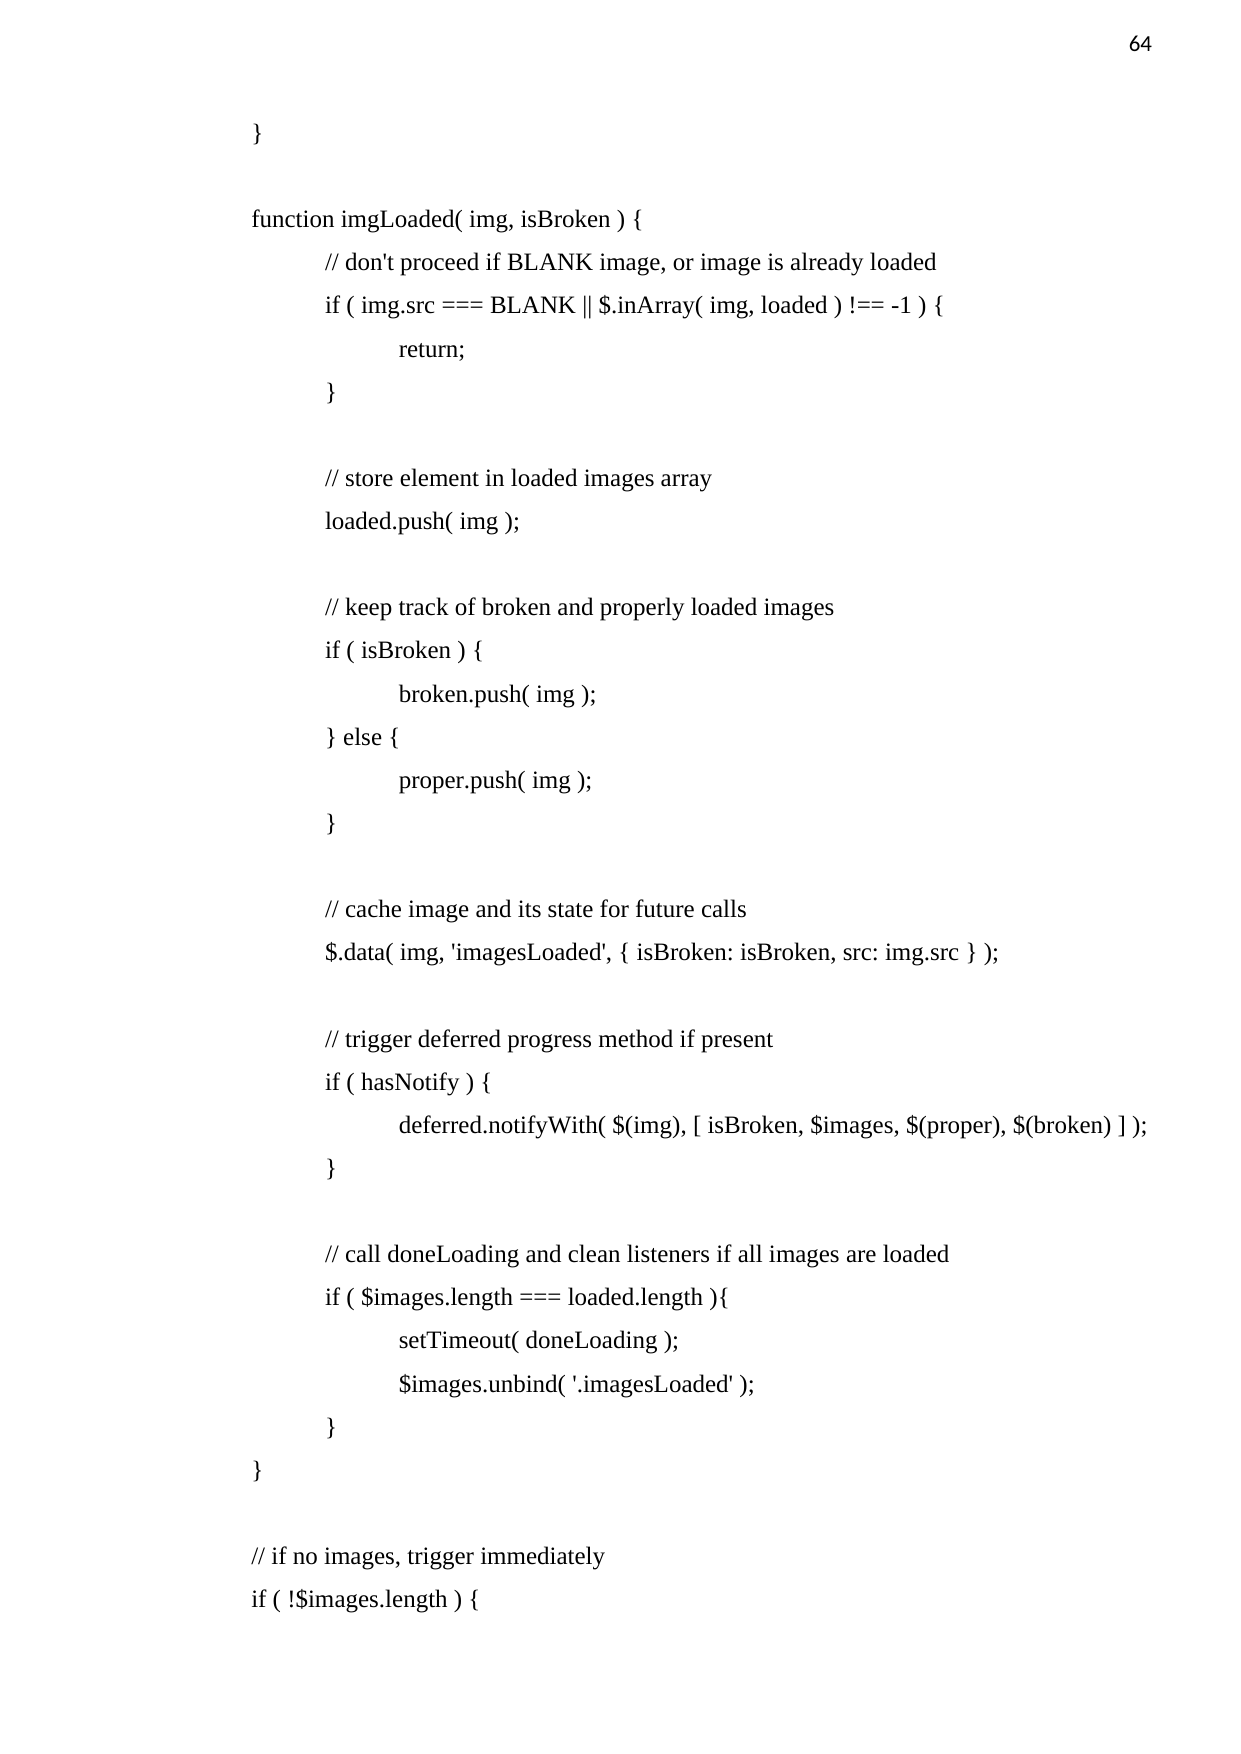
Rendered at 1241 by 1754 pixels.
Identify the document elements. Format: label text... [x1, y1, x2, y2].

text proper.push( img ); [177, 765, 1152, 794]
text function imgLoaded( img, isBroken ) { [177, 204, 1152, 233]
text if ( img.src === BLANK || $.inArray( img, loaded ) !== -1 ) { [177, 291, 1152, 319]
text // store element in loaded images array [177, 463, 1152, 492]
text // keep track of broken and properly loaded images [177, 592, 1152, 621]
text } [177, 808, 1152, 837]
text return; [177, 334, 1152, 362]
text } [177, 1153, 1152, 1182]
text setTimeout( doneLoading ); [177, 1326, 1152, 1354]
text $images.unbind( '.imagesLoaded' ); [177, 1369, 1152, 1397]
text // don't proceed if BLANK image, or image is already loaded [177, 247, 1152, 276]
text if ( hasNotify ) { [177, 1067, 1152, 1096]
text } [177, 118, 1152, 147]
text } else { [177, 722, 1152, 751]
text $.data( img, 'imagesLoaded', { isBroken: isBroken, src: img.src } ); [177, 937, 1152, 966]
text } [177, 377, 1152, 406]
text // cache image and its state for future calls [177, 894, 1152, 923]
text if ( !$images.length ) { [177, 1584, 1152, 1613]
text } [177, 1412, 1152, 1441]
text if ( isBroken ) { [177, 636, 1152, 664]
text if ( $images.length === loaded.length ){ [177, 1282, 1152, 1311]
text // if no images, trigger immediately [177, 1541, 1152, 1570]
text // trigger deferred progress method if present [177, 1024, 1152, 1052]
text loaded.push( img ); [177, 506, 1152, 535]
text deferred.notifyWith( $(img), [ isBroken, $images, $(proper), $(broken) ] ); [177, 1110, 1152, 1139]
text broken.push( img ); [177, 679, 1152, 707]
text } [177, 1455, 1152, 1484]
text // call doneLoading and clean listeners if all images are loaded [177, 1239, 1152, 1268]
